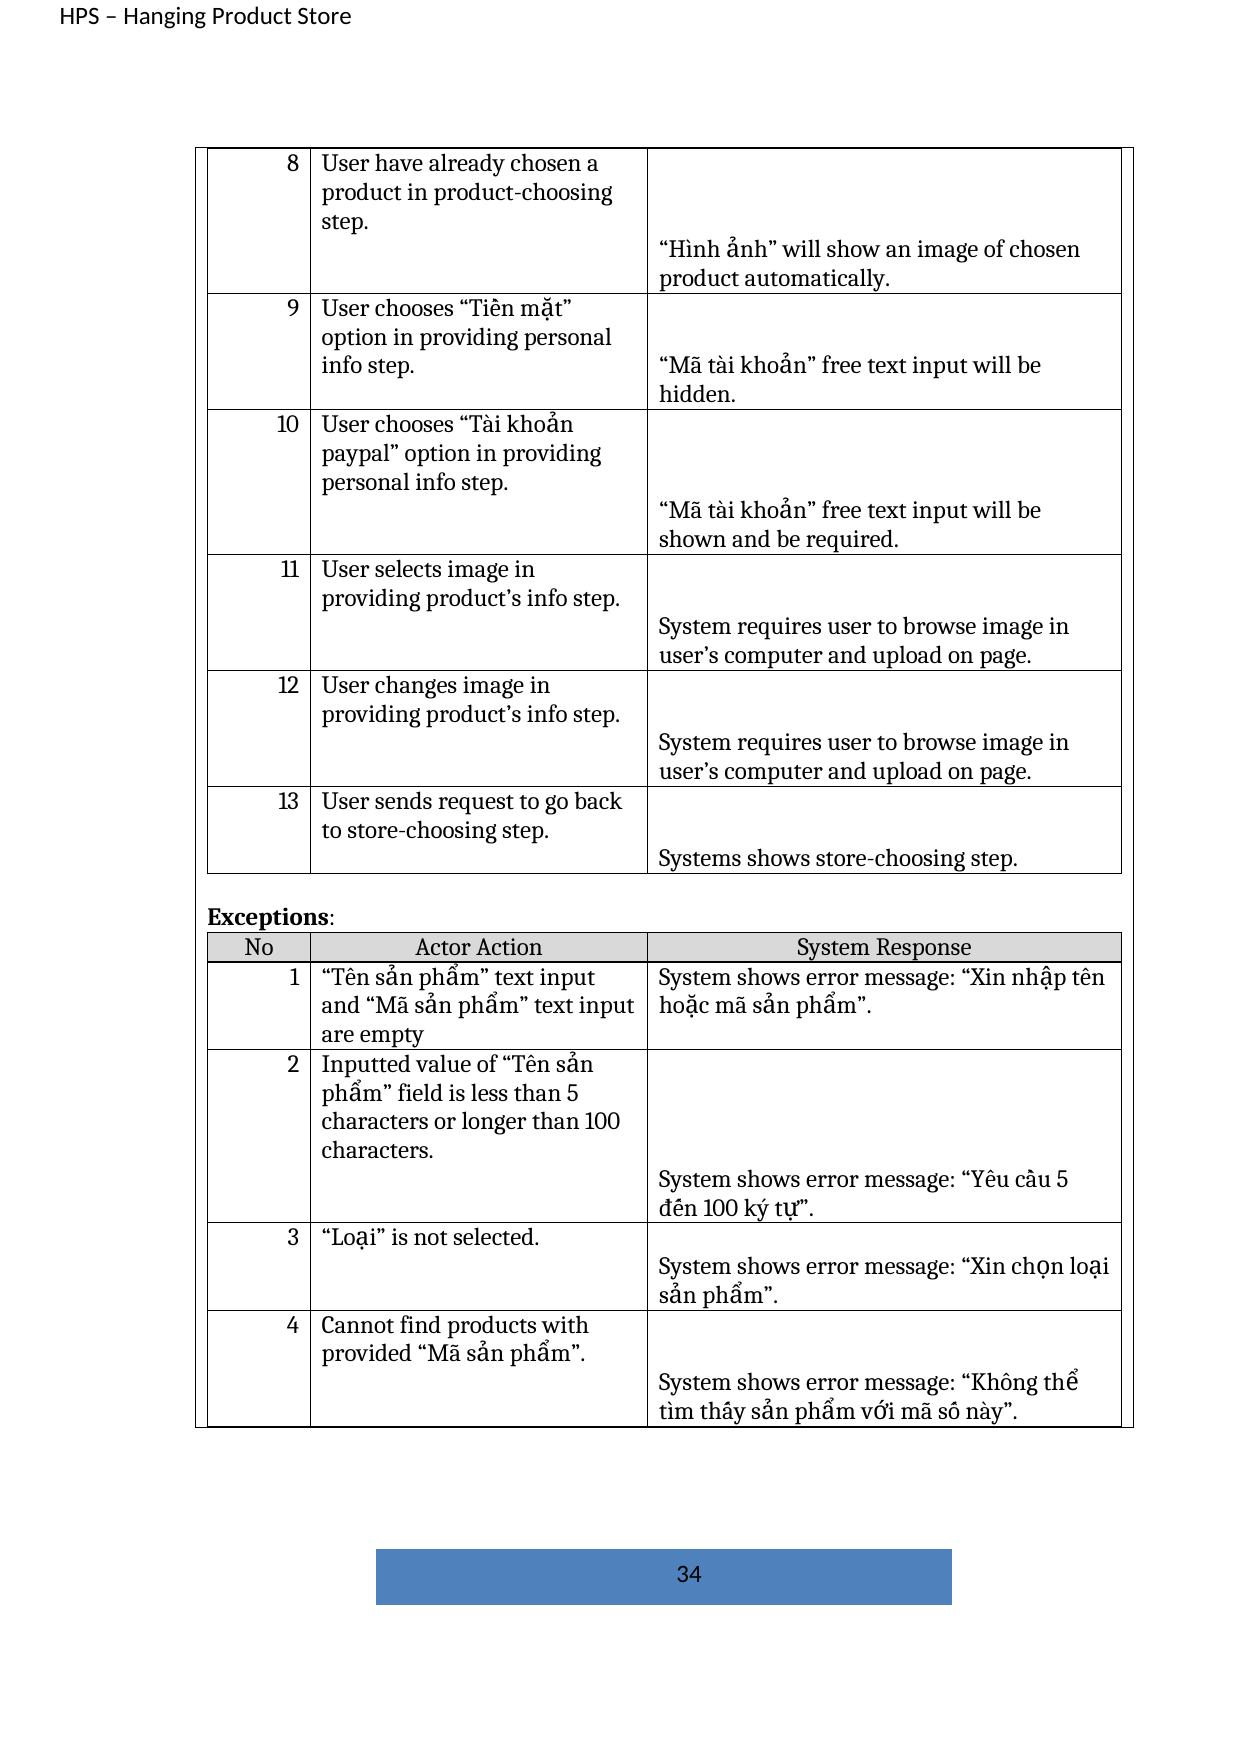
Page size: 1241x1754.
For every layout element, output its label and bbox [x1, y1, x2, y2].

table_cell [196, 148, 1133, 1427]
